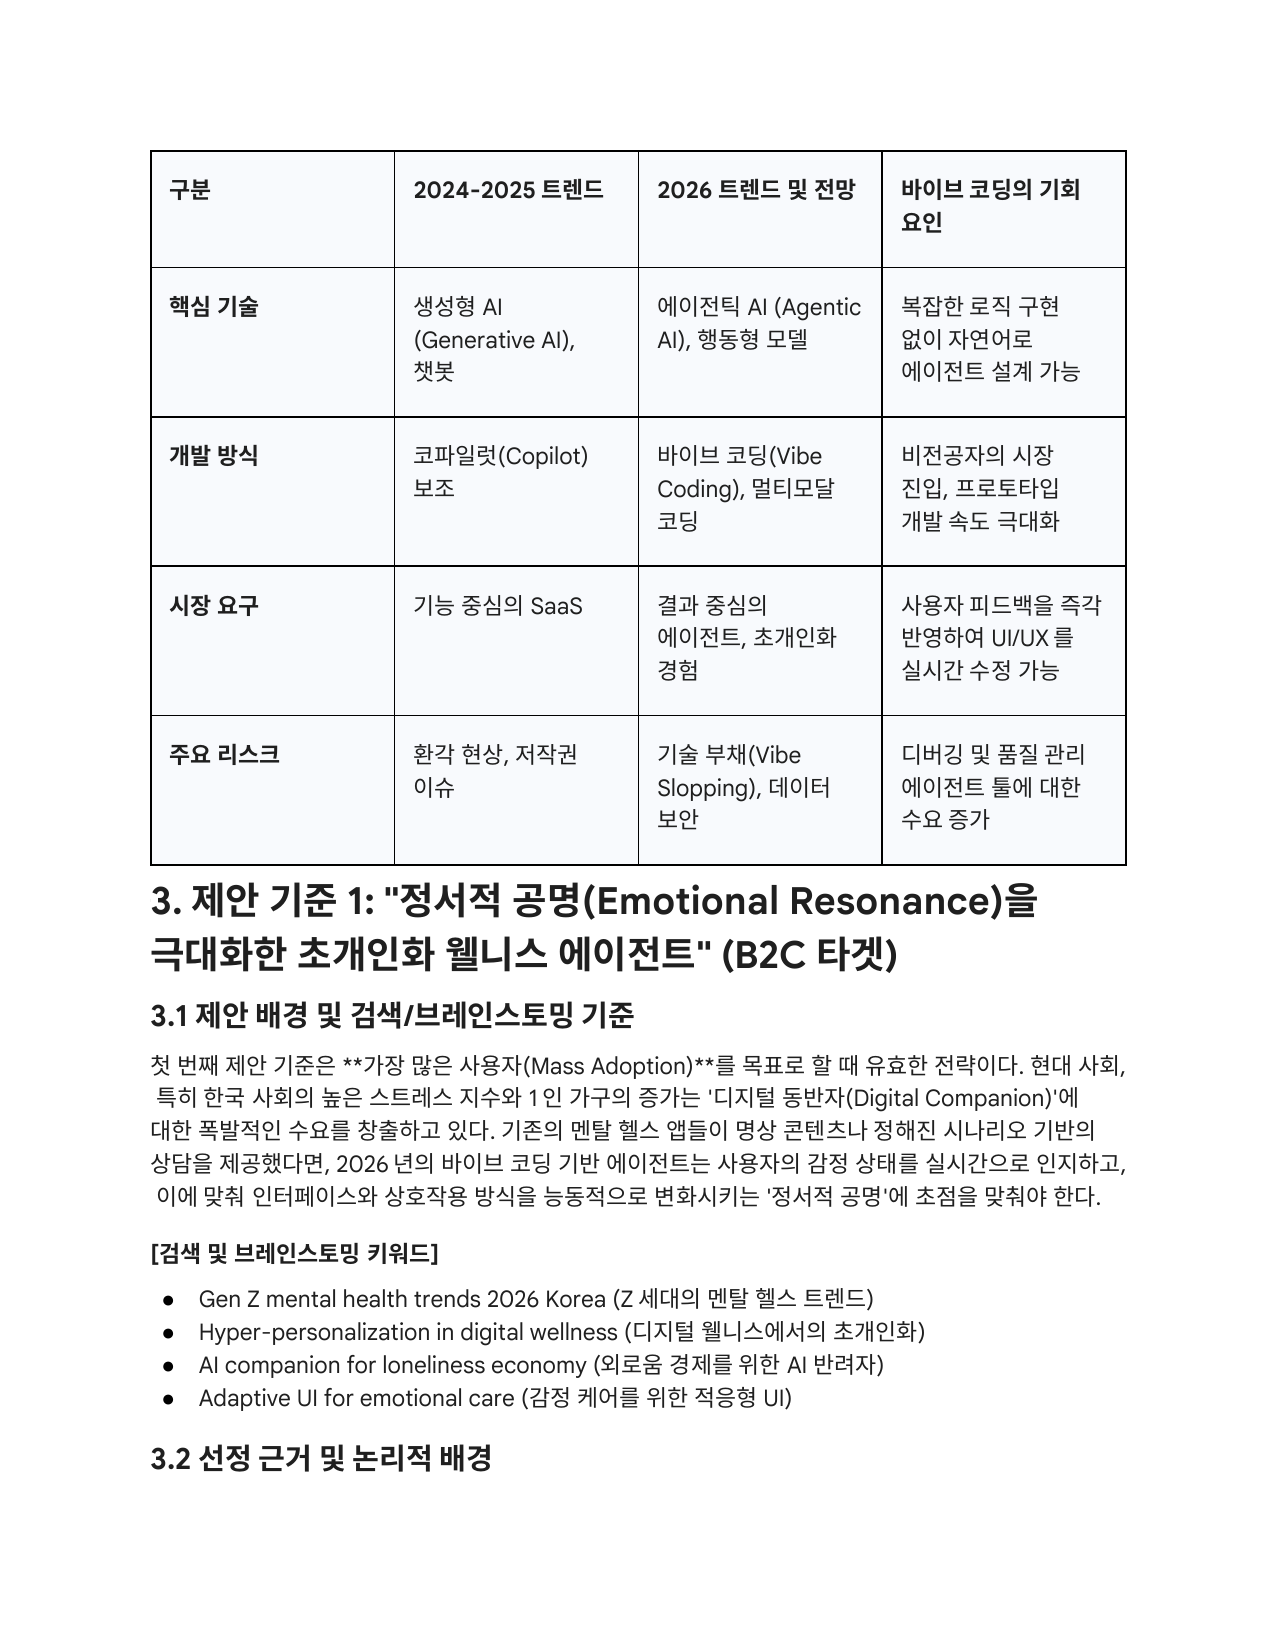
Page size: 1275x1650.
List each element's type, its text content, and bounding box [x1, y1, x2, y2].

table_cell 핵심 기술 [152, 268, 394, 416]
table_cell 복잡한 로직 구현 없이 자연어로 에이전트 설계 가능 [883, 268, 1125, 416]
table_cell 코파일럿(Copilot) 보조 [395, 418, 638, 565]
table_cell 생성형 AI (Generative AI), 챗봇 [395, 268, 638, 416]
table_cell 주요 리스크 [152, 716, 394, 864]
table_header 바이브 코딩의 기회 요인 [883, 152, 1125, 267]
list Hyper-personalization in digital wellness (디지털 웰니스에서의 초개인화) [161, 1318, 1125, 1347]
table_header 구분 [152, 152, 394, 267]
table_cell 환각 현상, 저작권 이슈 [395, 716, 638, 864]
list AI companion for loneliness economy (외로움 경제를 위한 AI 반려자) [161, 1351, 1125, 1380]
list Adaptive UI for emotional care (감정 케어를 위한 적응형 UI) [161, 1384, 1125, 1413]
subtitle 3. 제안 기준 1: "정서적 공명(Emotional Resonance)을 극대화한 초개인화 웰니스 에이전트" (B2C 타겟) [150, 878, 1125, 979]
table_cell 사용자 피드백을 즉각 반영하여 UI/UX를 실시간 수정 가능 [883, 567, 1125, 715]
table_cell 기술 부채(Vibe Slopping), 데이터 보안 [639, 716, 881, 864]
subtitle 3.1 제안 배경 및 검색/브레인스토밍 기준 [150, 998, 1125, 1034]
table_cell 개발 방식 [152, 418, 394, 565]
list Gen Z mental health trends 2026 Korea (Z세대의 멘탈 헬스 트렌드) [161, 1286, 1125, 1314]
text [검색 및 브레인스토밍 키워드] [150, 1241, 1125, 1269]
table_cell 에이전틱 AI (Agentic AI), 행동형 모델 [639, 268, 881, 416]
table_header 2026 트렌드 및 전망 [639, 152, 881, 267]
table_cell 시장 요구 [152, 567, 394, 715]
table_cell 결과 중심의 에이전트, 초개인화 경험 [639, 567, 881, 715]
table_cell 바이브 코딩(Vibe Coding), 멀티모달 코딩 [639, 418, 881, 565]
text 첫 번째 제안 기준은 **가장 많은 사용자(Mass Adoption)**를 목표로 할 때 유효한 전략이다. 현대 사회, 특히 한국 사회의 높은 스트레스 지수와 1인 가구의 증가는 '디지털 동반자(Digital Companion)'에 대한 폭발적인 수요를 창출하고 있다. 기존의 멘탈 헬스 앱들이 명상 콘텐츠나 정해진 시나리오 기반의 상담을 제공했다면, 2026년의 바이브 코딩 기반 에이전트는 사용자의 감정 상태를 실시간으로 인지하고, 이에 맞춰 인터페이스와 상호작용 방식을 능동적으로 변화시키는 '정서적 공명'에 초점을 맞춰야 한다. [150, 1052, 1125, 1212]
subtitle 3.2 선정 근거 및 논리적 배경 [150, 1442, 1125, 1478]
table_cell 기능 중심의 SaaS [395, 567, 638, 715]
table_cell 디버깅 및 품질 관리 에이전트 툴에 대한 수요 증가 [883, 716, 1125, 864]
table_cell 비전공자의 시장 진입, 프로토타입 개발 속도 극대화 [883, 418, 1125, 565]
table_header 2024-2025 트렌드 [395, 152, 638, 267]
